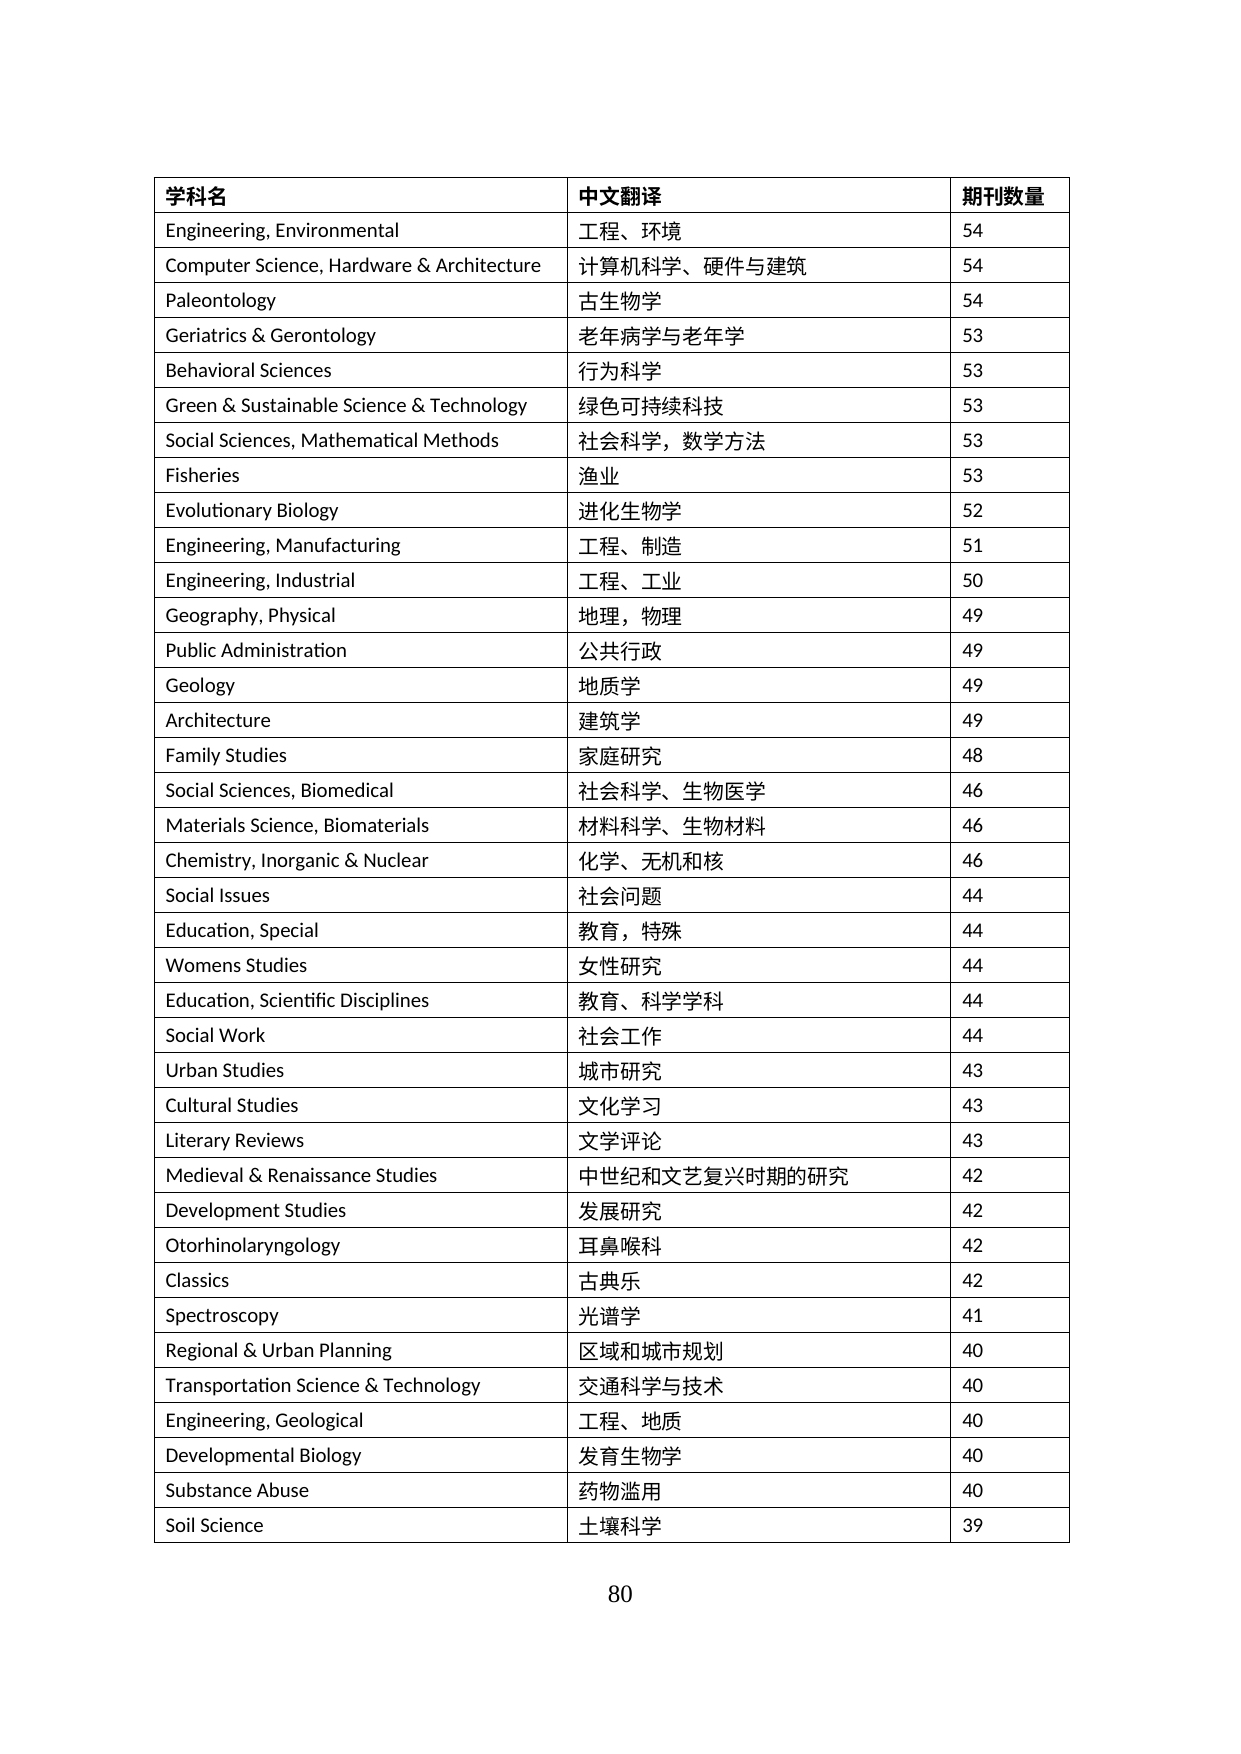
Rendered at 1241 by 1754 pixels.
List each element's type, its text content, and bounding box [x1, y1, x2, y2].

table_cell Computer Science, Hardware & Architecture [155, 248, 567, 282]
table_cell 50 [951, 563, 1069, 597]
table_cell Classics [155, 1263, 567, 1297]
table_cell Behavioral Sciences [155, 353, 567, 387]
table_cell 49 [951, 703, 1069, 737]
table_cell 工程、工业 [568, 563, 950, 597]
table_cell 工程、环境 [568, 213, 950, 247]
table_cell Transportation Science & Technology [155, 1368, 567, 1402]
table_cell 54 [951, 283, 1069, 317]
table_cell 44 [951, 983, 1069, 1017]
table_cell 公共行政 [568, 633, 950, 667]
table_cell 社会工作 [568, 1018, 950, 1052]
table_cell 53 [951, 458, 1069, 492]
table_cell 42 [951, 1263, 1069, 1297]
table_cell Geriatrics & Gerontology [155, 318, 567, 352]
table_cell 44 [951, 1018, 1069, 1052]
table_cell 40 [951, 1333, 1069, 1367]
table_cell Developmental Biology [155, 1438, 567, 1472]
table_cell 地质学 [568, 668, 950, 702]
table_cell Engineering, Geological [155, 1403, 567, 1437]
table_cell Spectroscopy [155, 1298, 567, 1332]
table_cell Chemistry, Inorganic & Nuclear [155, 843, 567, 877]
table_cell 51 [951, 528, 1069, 562]
table_cell 53 [951, 353, 1069, 387]
table_cell 建筑学 [568, 703, 950, 737]
table_cell Geology [155, 668, 567, 702]
table_cell Education, Special [155, 913, 567, 947]
table_cell 43 [951, 1123, 1069, 1157]
table_cell 中世纪和文艺复兴时期的研究 [568, 1158, 950, 1192]
table_cell 44 [951, 913, 1069, 947]
table_cell Regional & Urban Planning [155, 1333, 567, 1367]
table_cell Development Studies [155, 1193, 567, 1227]
table_cell Engineering, Manufacturing [155, 528, 567, 562]
table_cell 49 [951, 598, 1069, 632]
table_cell Education, Scientific Disciplines [155, 983, 567, 1017]
table_header 学科名 [155, 178, 567, 212]
table_cell 社会科学，数学方法 [568, 423, 950, 457]
table_cell Otorhinolaryngology [155, 1228, 567, 1262]
table_cell 46 [951, 773, 1069, 807]
table_cell 行为科学 [568, 353, 950, 387]
table_cell 40 [951, 1403, 1069, 1437]
table_cell 53 [951, 423, 1069, 457]
table_cell 女性研究 [568, 948, 950, 982]
table_cell Social Issues [155, 878, 567, 912]
table_cell 44 [951, 948, 1069, 982]
table_cell Social Sciences, Biomedical [155, 773, 567, 807]
table_cell Cultural Studies [155, 1088, 567, 1122]
table_cell 渔业 [568, 458, 950, 492]
table_cell 文学评论 [568, 1123, 950, 1157]
table_cell 教育，特殊 [568, 913, 950, 947]
table_cell 进化生物学 [568, 493, 950, 527]
table_cell 计算机科学、硬件与建筑 [568, 248, 950, 282]
table_cell 土壤科学 [568, 1508, 950, 1542]
table_cell Paleontology [155, 283, 567, 317]
table_cell 耳鼻喉科 [568, 1228, 950, 1262]
table_cell 39 [951, 1508, 1069, 1542]
table_cell 社会问题 [568, 878, 950, 912]
table_cell 城市研究 [568, 1053, 950, 1087]
table_cell Evolutionary Biology [155, 493, 567, 527]
table_cell 46 [951, 808, 1069, 842]
table_cell 材料科学、生物材料 [568, 808, 950, 842]
table_cell 社会科学、生物医学 [568, 773, 950, 807]
table_cell 43 [951, 1053, 1069, 1087]
table_cell 44 [951, 878, 1069, 912]
table_cell 52 [951, 493, 1069, 527]
table_cell Architecture [155, 703, 567, 737]
table_cell Geography, Physical [155, 598, 567, 632]
table_cell 老年病学与老年学 [568, 318, 950, 352]
table_cell 教育、科学学科 [568, 983, 950, 1017]
table_cell Engineering, Environmental [155, 213, 567, 247]
table_cell 48 [951, 738, 1069, 772]
table_cell Womens Studies [155, 948, 567, 982]
table_cell 绿色可持续科技 [568, 388, 950, 422]
table_cell Urban Studies [155, 1053, 567, 1087]
table_cell 42 [951, 1193, 1069, 1227]
table_cell 46 [951, 843, 1069, 877]
table_cell Green & Sustainable Science & Technology [155, 388, 567, 422]
table_cell 化学、无机和核 [568, 843, 950, 877]
table_cell 古典乐 [568, 1263, 950, 1297]
table_cell 49 [951, 633, 1069, 667]
table_cell 区域和城市规划 [568, 1333, 950, 1367]
table_cell Social Work [155, 1018, 567, 1052]
table_cell Family Studies [155, 738, 567, 772]
table_cell 54 [951, 213, 1069, 247]
table_cell Materials Science, Biomaterials [155, 808, 567, 842]
table_header 中文翻译 [568, 178, 950, 212]
table_cell 41 [951, 1298, 1069, 1332]
table_cell 药物滥用 [568, 1473, 950, 1507]
table_cell 发展研究 [568, 1193, 950, 1227]
table_cell Substance Abuse [155, 1473, 567, 1507]
table_cell 53 [951, 318, 1069, 352]
table_cell 54 [951, 248, 1069, 282]
table_cell 地理，物理 [568, 598, 950, 632]
table_cell 49 [951, 668, 1069, 702]
table_cell Social Sciences, Mathematical Methods [155, 423, 567, 457]
table_cell 40 [951, 1438, 1069, 1472]
table_cell 工程、地质 [568, 1403, 950, 1437]
table_cell 53 [951, 388, 1069, 422]
table_cell Literary Reviews [155, 1123, 567, 1157]
table_cell Public Administration [155, 633, 567, 667]
table_cell 40 [951, 1473, 1069, 1507]
table_cell Soil Science [155, 1508, 567, 1542]
table_cell 40 [951, 1368, 1069, 1402]
table_cell 家庭研究 [568, 738, 950, 772]
table_cell Fisheries [155, 458, 567, 492]
table_cell 43 [951, 1088, 1069, 1122]
table_header 期刊数量 [951, 178, 1069, 212]
table_cell Engineering, Industrial [155, 563, 567, 597]
table_cell 光谱学 [568, 1298, 950, 1332]
table_cell 文化学习 [568, 1088, 950, 1122]
table_cell Medieval & Renaissance Studies [155, 1158, 567, 1192]
table_cell 42 [951, 1228, 1069, 1262]
table_cell 古生物学 [568, 283, 950, 317]
table_cell 工程、制造 [568, 528, 950, 562]
table_cell 42 [951, 1158, 1069, 1192]
table_cell 发育生物学 [568, 1438, 950, 1472]
table_cell 交通科学与技术 [568, 1368, 950, 1402]
